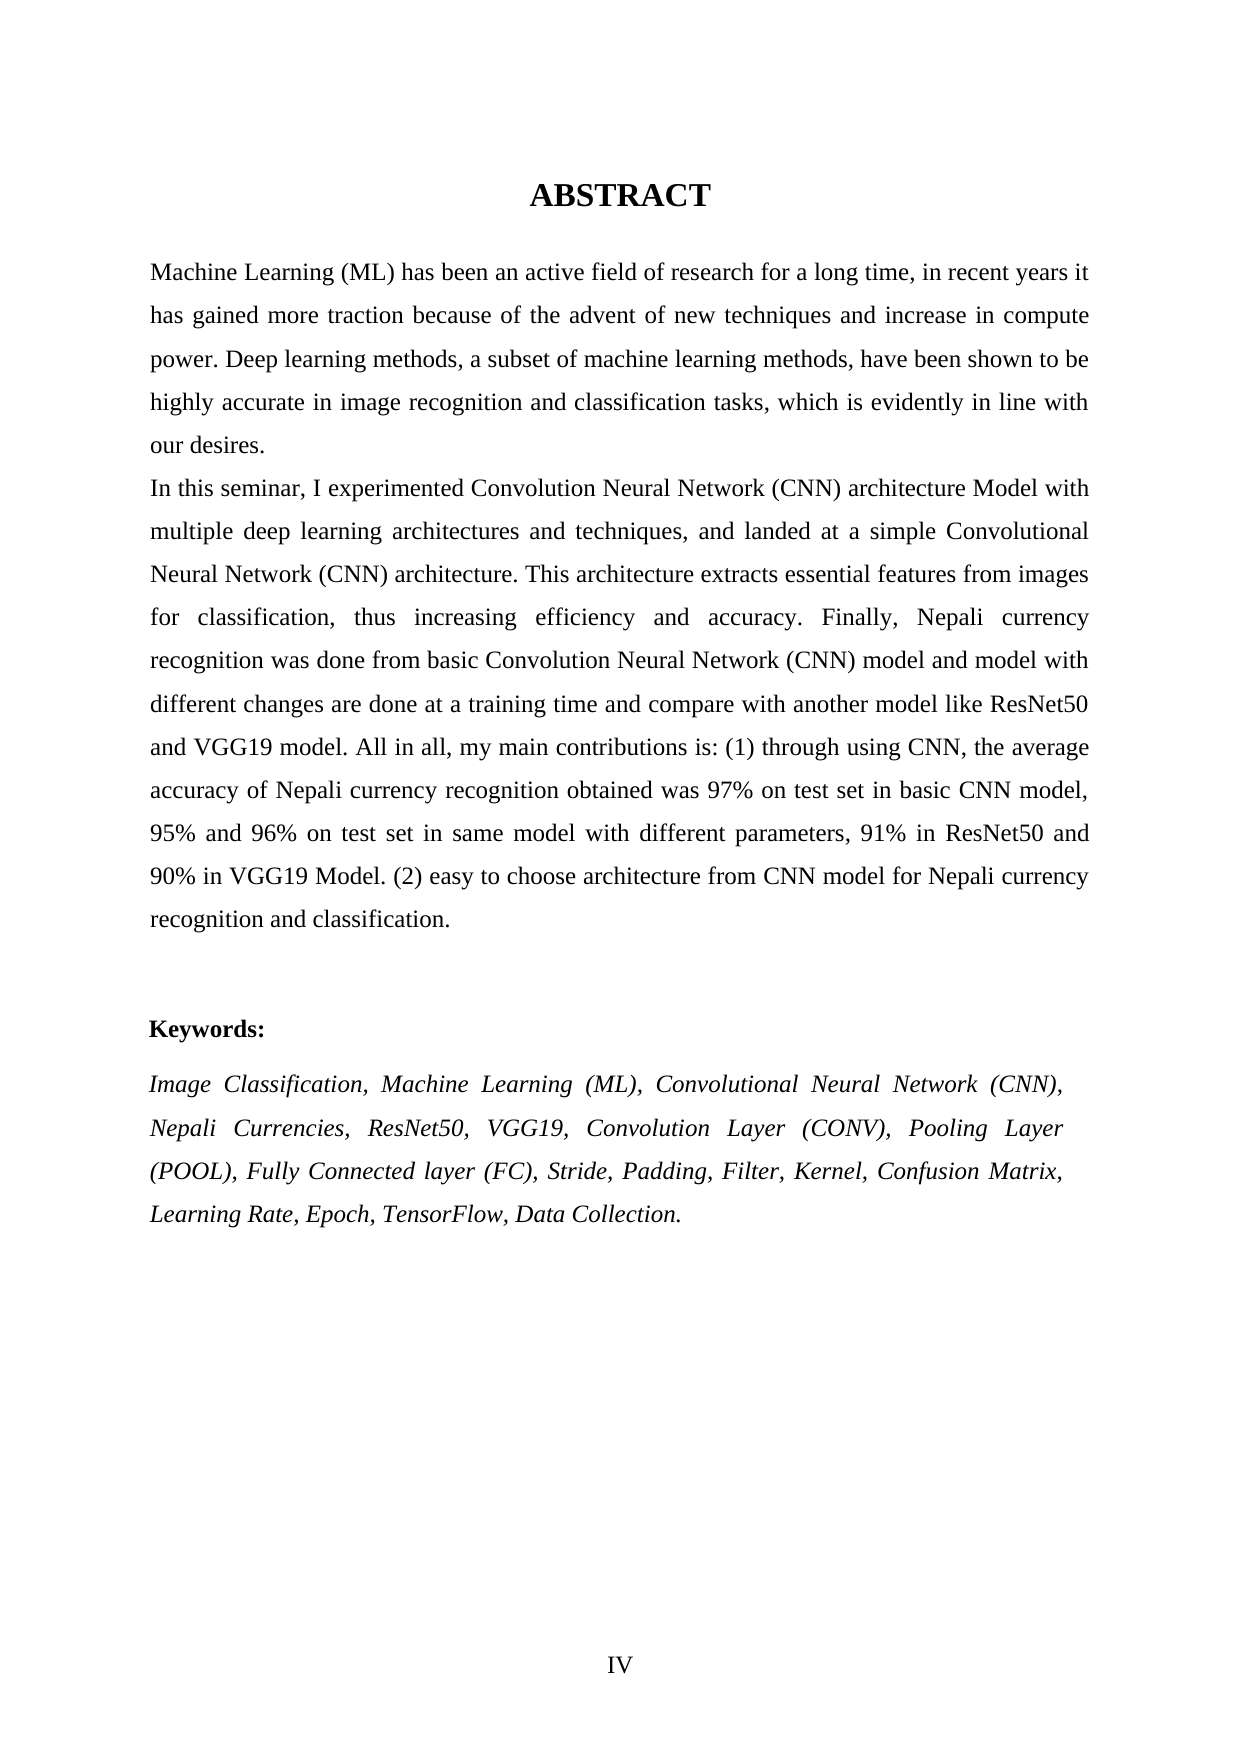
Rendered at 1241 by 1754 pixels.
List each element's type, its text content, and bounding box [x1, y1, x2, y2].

text Keywords: [148, 1014, 1021, 1043]
text Machine Learning (ML) has been an active field of research for a long time, in recent years it has gained more traction because of the advent of new techniques and increase in compute power. Deep learning methods, a subset of machine learning methods, have been shown to be highly accurate in image recognition and classification tasks, which is evidently in line with our desires. [150, 257, 1090, 459]
text Image Classification, Machine Learning (ML), Convolutional Neural Network (CNN), Nepali Currencies, ResNet50, VGG19, Convolution Layer (CONV), Pooling Layer (POOL), Fully Connected layer (FC), Stride, Padding, Filter, Kernel, Confusion Matrix, Learning Rate, Epoch, TensorFlow, Data Collection. [148, 1069, 1066, 1228]
subtitle ABSTRACT [150, 175, 1090, 213]
text In this seminar, I experimented Convolution Neural Network (CNN) architecture Model with multiple deep learning architectures and techniques, and landed at a simple Convolutional Neural Network (CNN) architecture. This architecture extracts essential features from images for classification, thus increasing efficiency and accuracy. Finally, Nepali currency recognition was done from basic Convolution Neural Network (CNN) model and model with different changes are done at a training time and compare with another model like ResNet50 and VGG19 model. All in all, my main contributions is: (1) through using CNN, the average accuracy of Nepali currency recognition obtained was 97% on test set in basic CNN model, 95% and 96% on test set in same model with different parameters, 91% in ResNet50 and 90% in VGG19 Model. (2) easy to choose architecture from CNN model for Nepali currency recognition and classification. [150, 473, 1090, 933]
